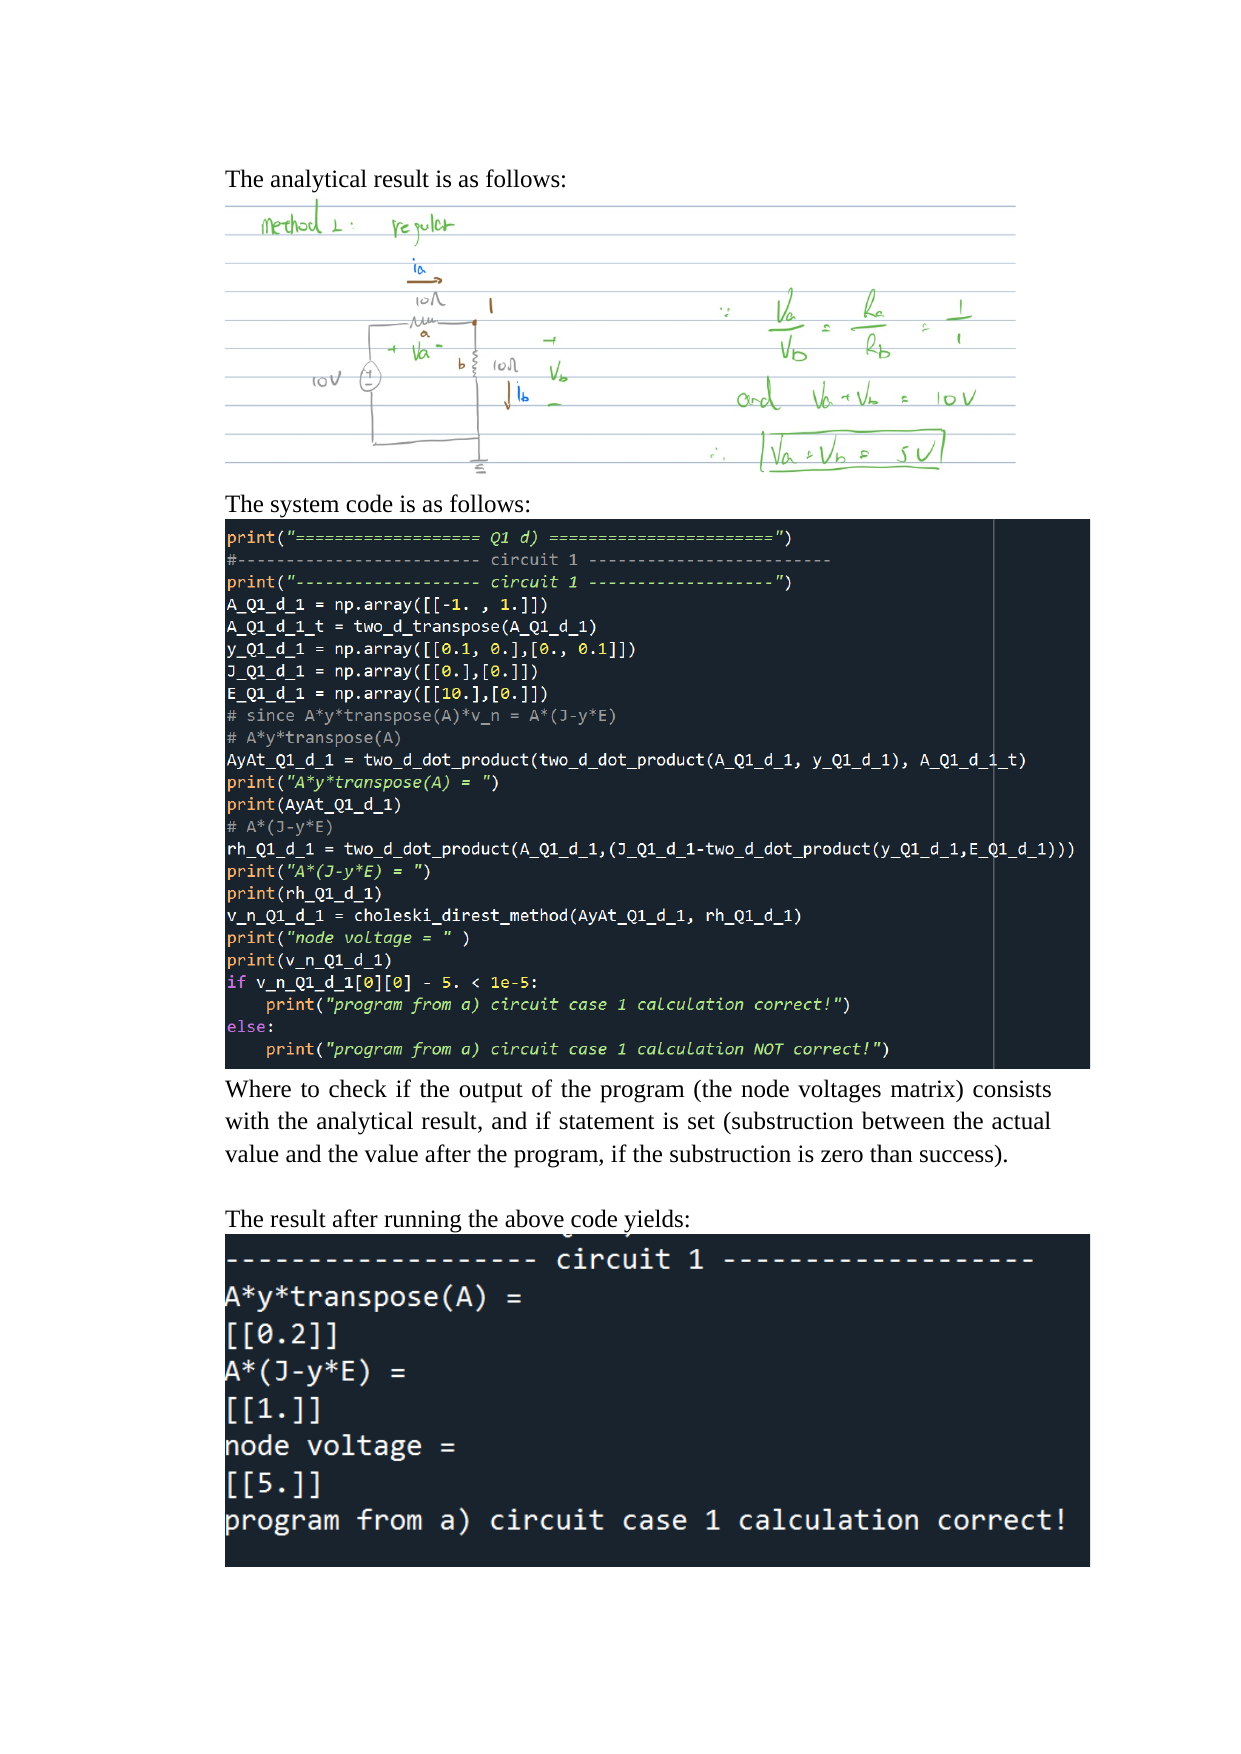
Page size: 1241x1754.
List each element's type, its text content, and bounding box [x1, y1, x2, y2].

picture [225, 519, 1091, 1069]
list Where to check if the output of the program (the node voltages matrix) consists with the analytical result, and if statement is set (substruction between the actual value and the value after the program, if the substruction is zero than success). [225, 1072, 1053, 1169]
list The result after running the above code yields: [225, 1202, 1053, 1234]
list The system code is as follows: [225, 487, 1053, 519]
picture [225, 194, 1016, 481]
list The analytical result is as follows: [225, 162, 1053, 194]
picture [225, 1234, 1091, 1567]
